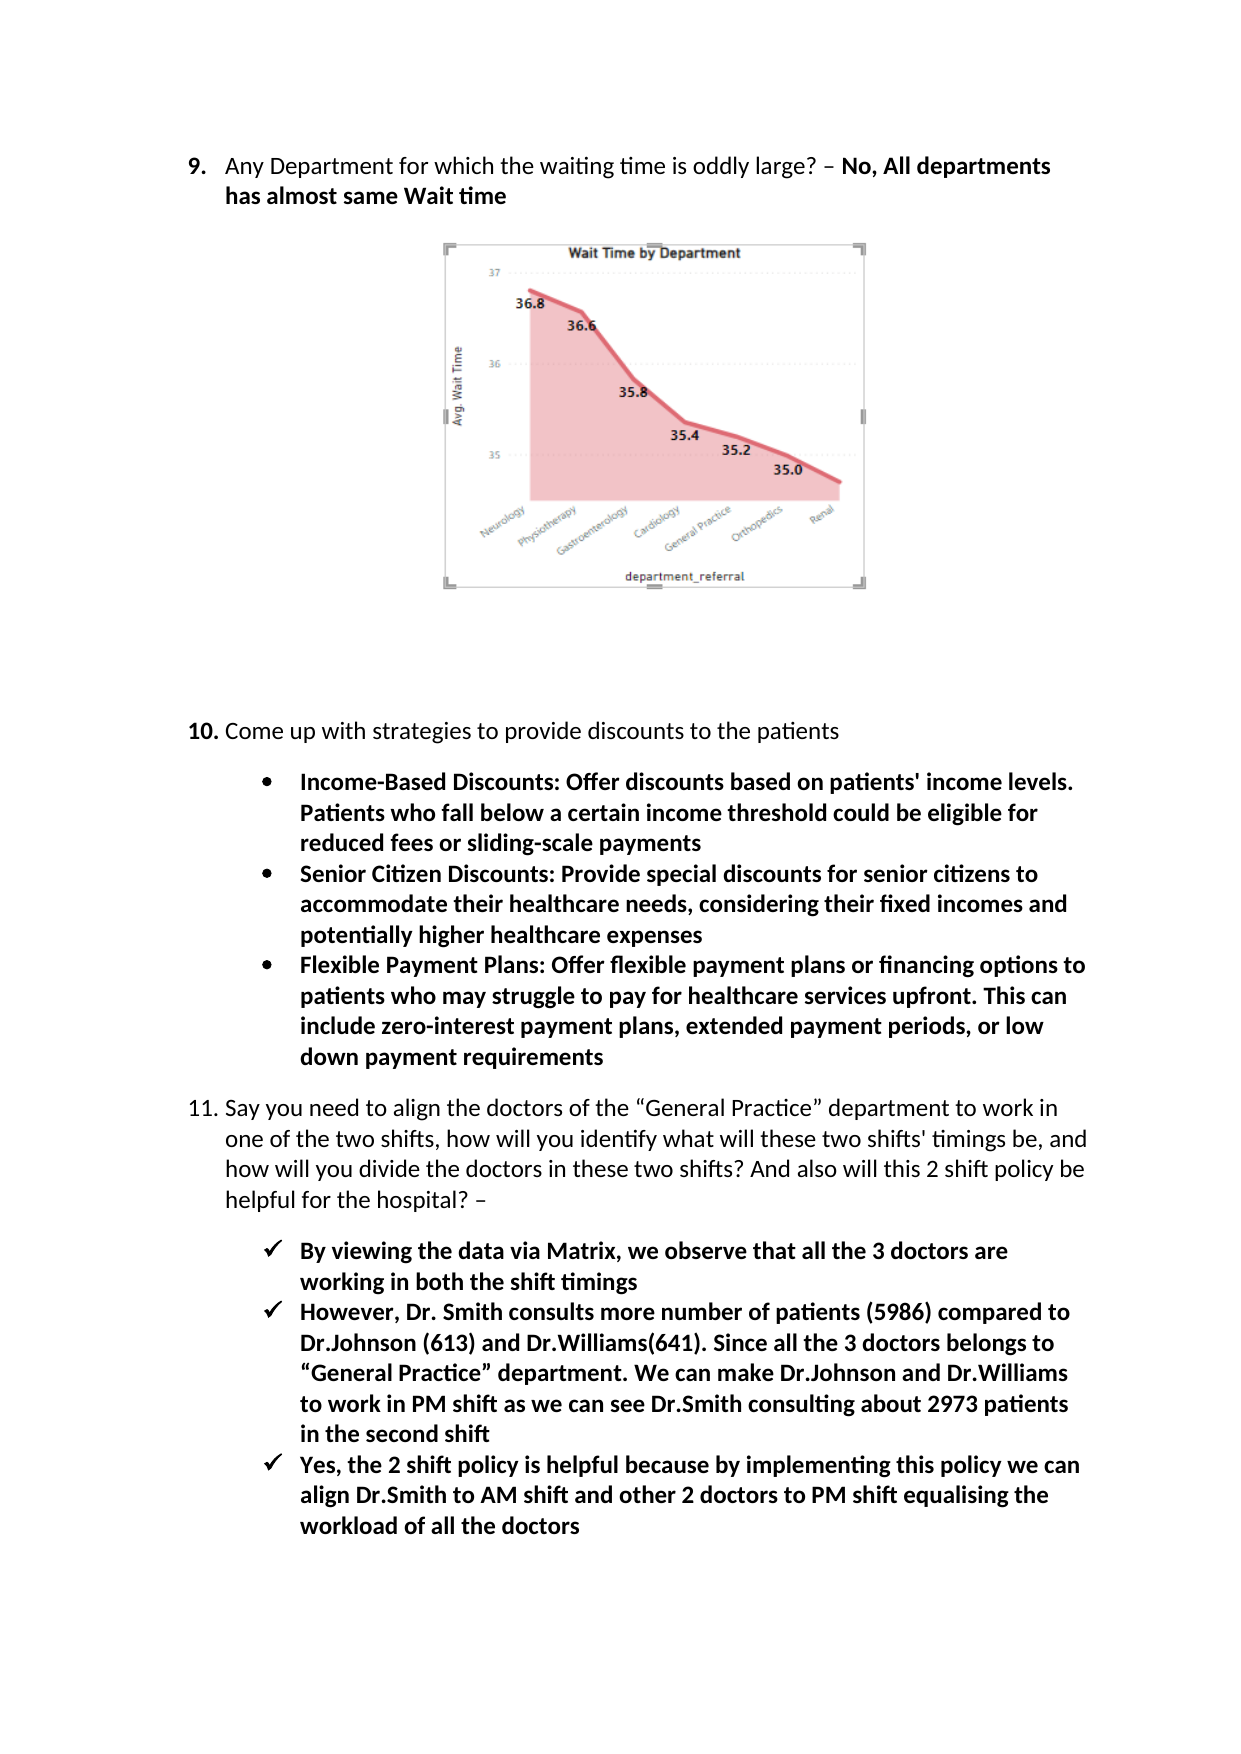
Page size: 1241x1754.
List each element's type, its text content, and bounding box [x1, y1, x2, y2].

list Any Department for which the waiting time is oddly large? – No, All departments has almost same Wait time [187, 150, 1090, 211]
list Senior Citizen Discounts: Provide special discounts for senior citizens to accommodate their healthcare needs, considering their fixed incomes and potentially higher healthcare expenses [262, 858, 1090, 949]
list Say you need to align the doctors of the “General Practice” department to work in one of the two shifts, how will you identify what will these two shifts' timings be, and how will you divide the doctors in these two shifts? And also will this 2 shift policy be helpful for the hospital? – [187, 1092, 1090, 1214]
list Income-Based Discounts: Offer discounts based on patients' income levels. Patients who fall below a certain income threshold could be eligible for reduced fees or sliding-scale payments [262, 766, 1090, 858]
list However, Dr. Smith consults more number of patients (5986) compared to Dr.Johnson (613) and Dr.Williams(641). Since all the 3 doctors belongs to “General Practice” department. We can make Dr.Johnson and Dr.Williams to work in PM shift as we can see Dr.Smith consulting about 2973 patients in the second shift [262, 1296, 1090, 1449]
list By viewing the data via Matrix, we observe that all the 3 doctors are working in both the shift timings [262, 1235, 1090, 1296]
picture [425, 231, 890, 592]
list Flexible Payment Plans: Offer flexible payment plans or financing options to patients who may struggle to pay for healthcare services upfront. This can include zero-interest payment plans, extended payment periods, or low down payment requirements [262, 949, 1090, 1071]
list Yes, the 2 shift policy is helpful because by implementing this policy we can align Dr.Smith to AM shift and other 2 doctors to PM shift equalising the workload of all the doctors [262, 1449, 1090, 1540]
list Come up with strategies to provide discounts to the patients [187, 715, 1090, 745]
